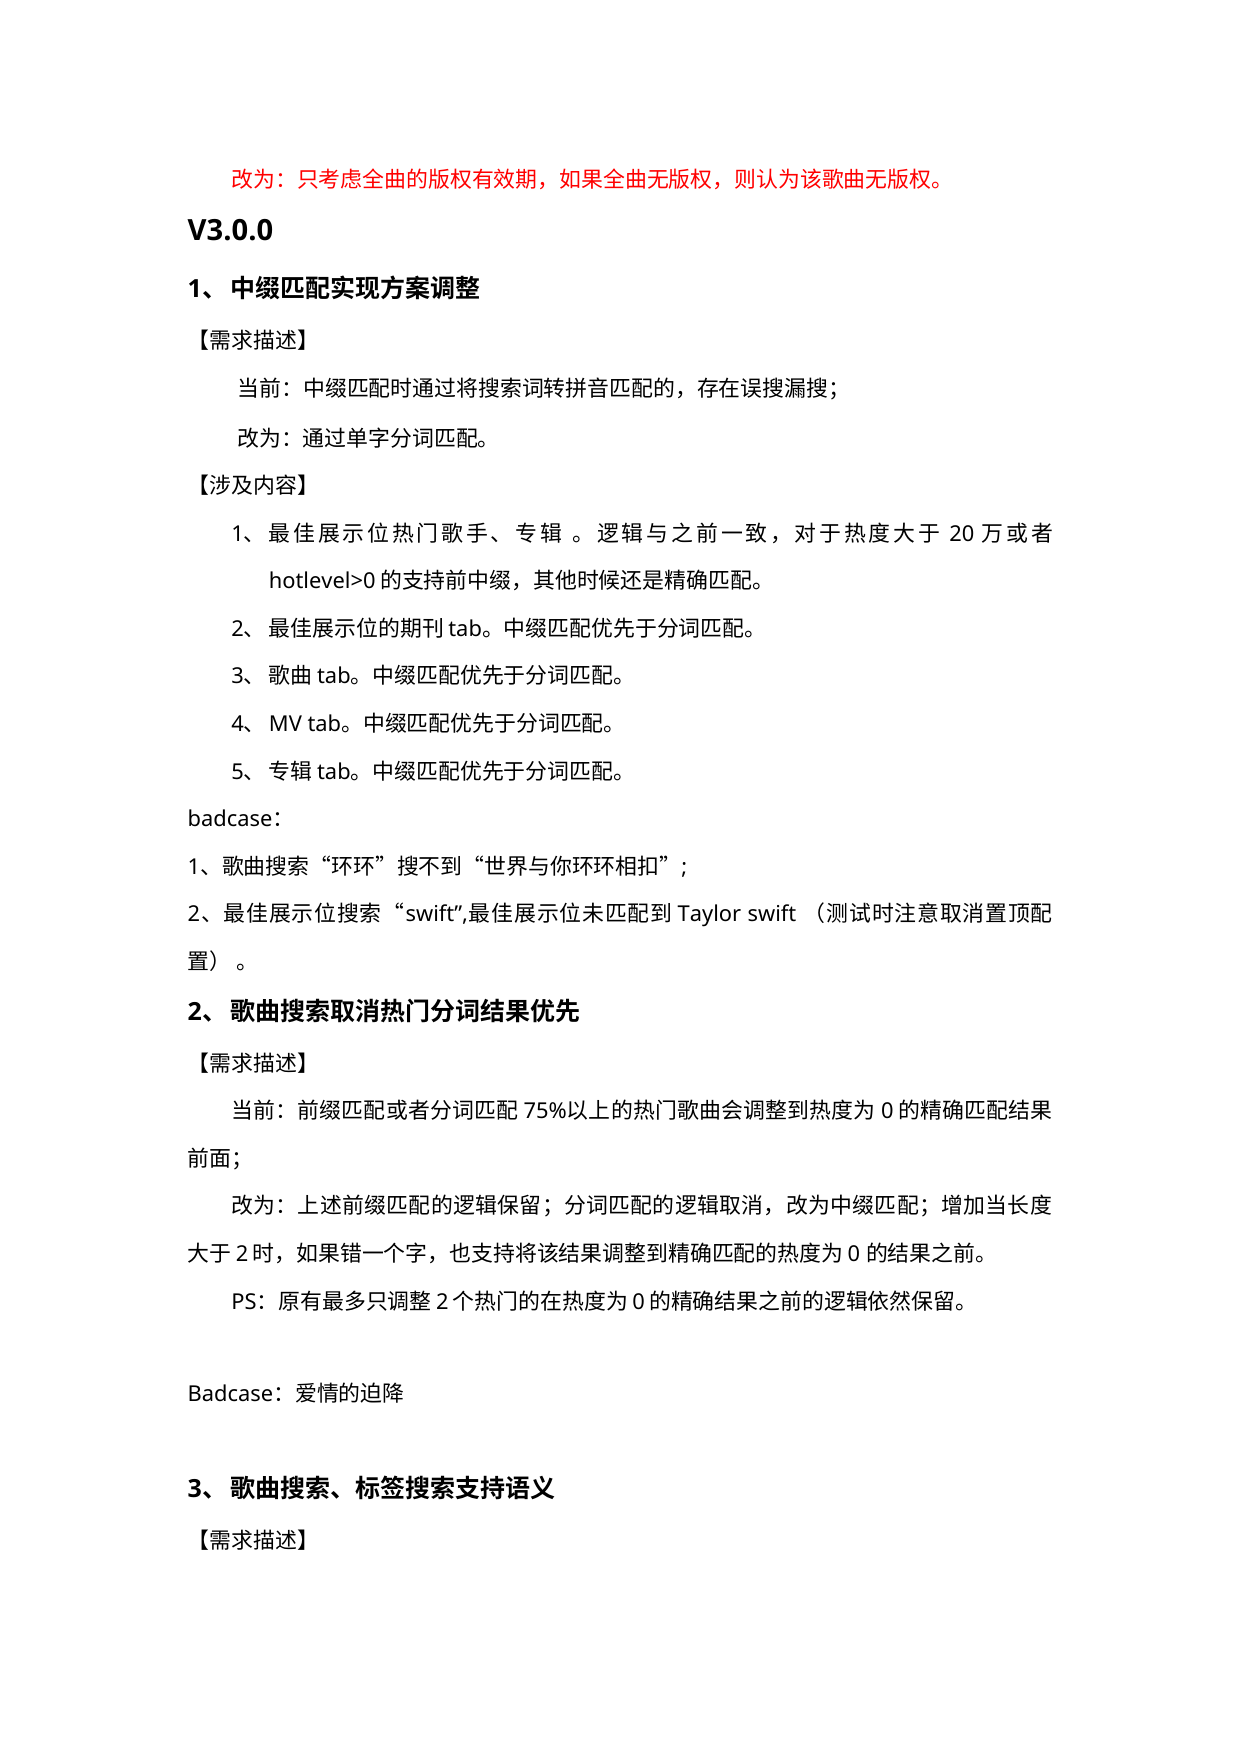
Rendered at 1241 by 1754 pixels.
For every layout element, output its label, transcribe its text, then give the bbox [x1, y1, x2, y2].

text 改为：只考虑全曲的版权有效期，如果全曲无版权，则认为该歌曲无版权。 [231, 162, 1053, 194]
text Badcase：爱情的迫降 [187, 1376, 1053, 1408]
text 2、最佳展示位搜索“swift”,最佳展示位未匹配到Taylor swift （测试时注意取消置顶配置） 。 [187, 896, 1053, 976]
text 【需求描述】 [187, 1523, 1053, 1554]
subtitle V3.0.0 [187, 209, 1053, 249]
list 专辑tab。中缀匹配优先于分词匹配。 [231, 754, 1053, 785]
text PS：原有最多只调整2个热门的在热度为0的精确结果之前的逻辑依然保留。 [187, 1284, 1053, 1315]
text 改为：通过单字分词匹配。 [187, 421, 1053, 452]
text 【涉及内容】 [187, 468, 1053, 500]
list 歌曲搜索、标签搜索支持语义 [187, 1468, 1053, 1504]
list 最佳展示位的期刊tab。中缀匹配优先于分词匹配。 [231, 611, 1053, 643]
list 歌曲tab。中缀匹配优先于分词匹配。 [231, 658, 1053, 690]
list 歌曲搜索取消热门分词结果优先 [187, 992, 1053, 1028]
text 【需求描述】 [187, 323, 1053, 355]
text badcase： [187, 801, 1053, 833]
text 1、歌曲搜索“环环”搜不到“世界与你环环相扣”; [187, 849, 1053, 881]
list 中缀匹配实现方案调整 [187, 269, 1053, 305]
text 改为：上述前缀匹配的逻辑保留；分词匹配的逻辑取消，改为中缀匹配；增加当长度大于2时，如果错一个字，也支持将该结果调整到精确匹配的热度为0 的结果之前。 [187, 1188, 1053, 1268]
list MV tab。中缀匹配优先于分词匹配。 [231, 706, 1053, 738]
text 当前：前缀匹配或者分词匹配75%以上的热门歌曲会调整到热度为0的精确匹配结果前面； [187, 1093, 1053, 1173]
text 【需求描述】 [187, 1046, 1053, 1078]
text 当前：中缀匹配时通过将搜索词转拼音匹配的，存在误搜漏搜； [187, 371, 1053, 402]
list 最佳展示位热门歌手、专辑 。逻辑与之前一致，对于热度大于20万或者hotlevel>0的支持前中缀，其他时候还是精确匹配。 [231, 516, 1053, 595]
